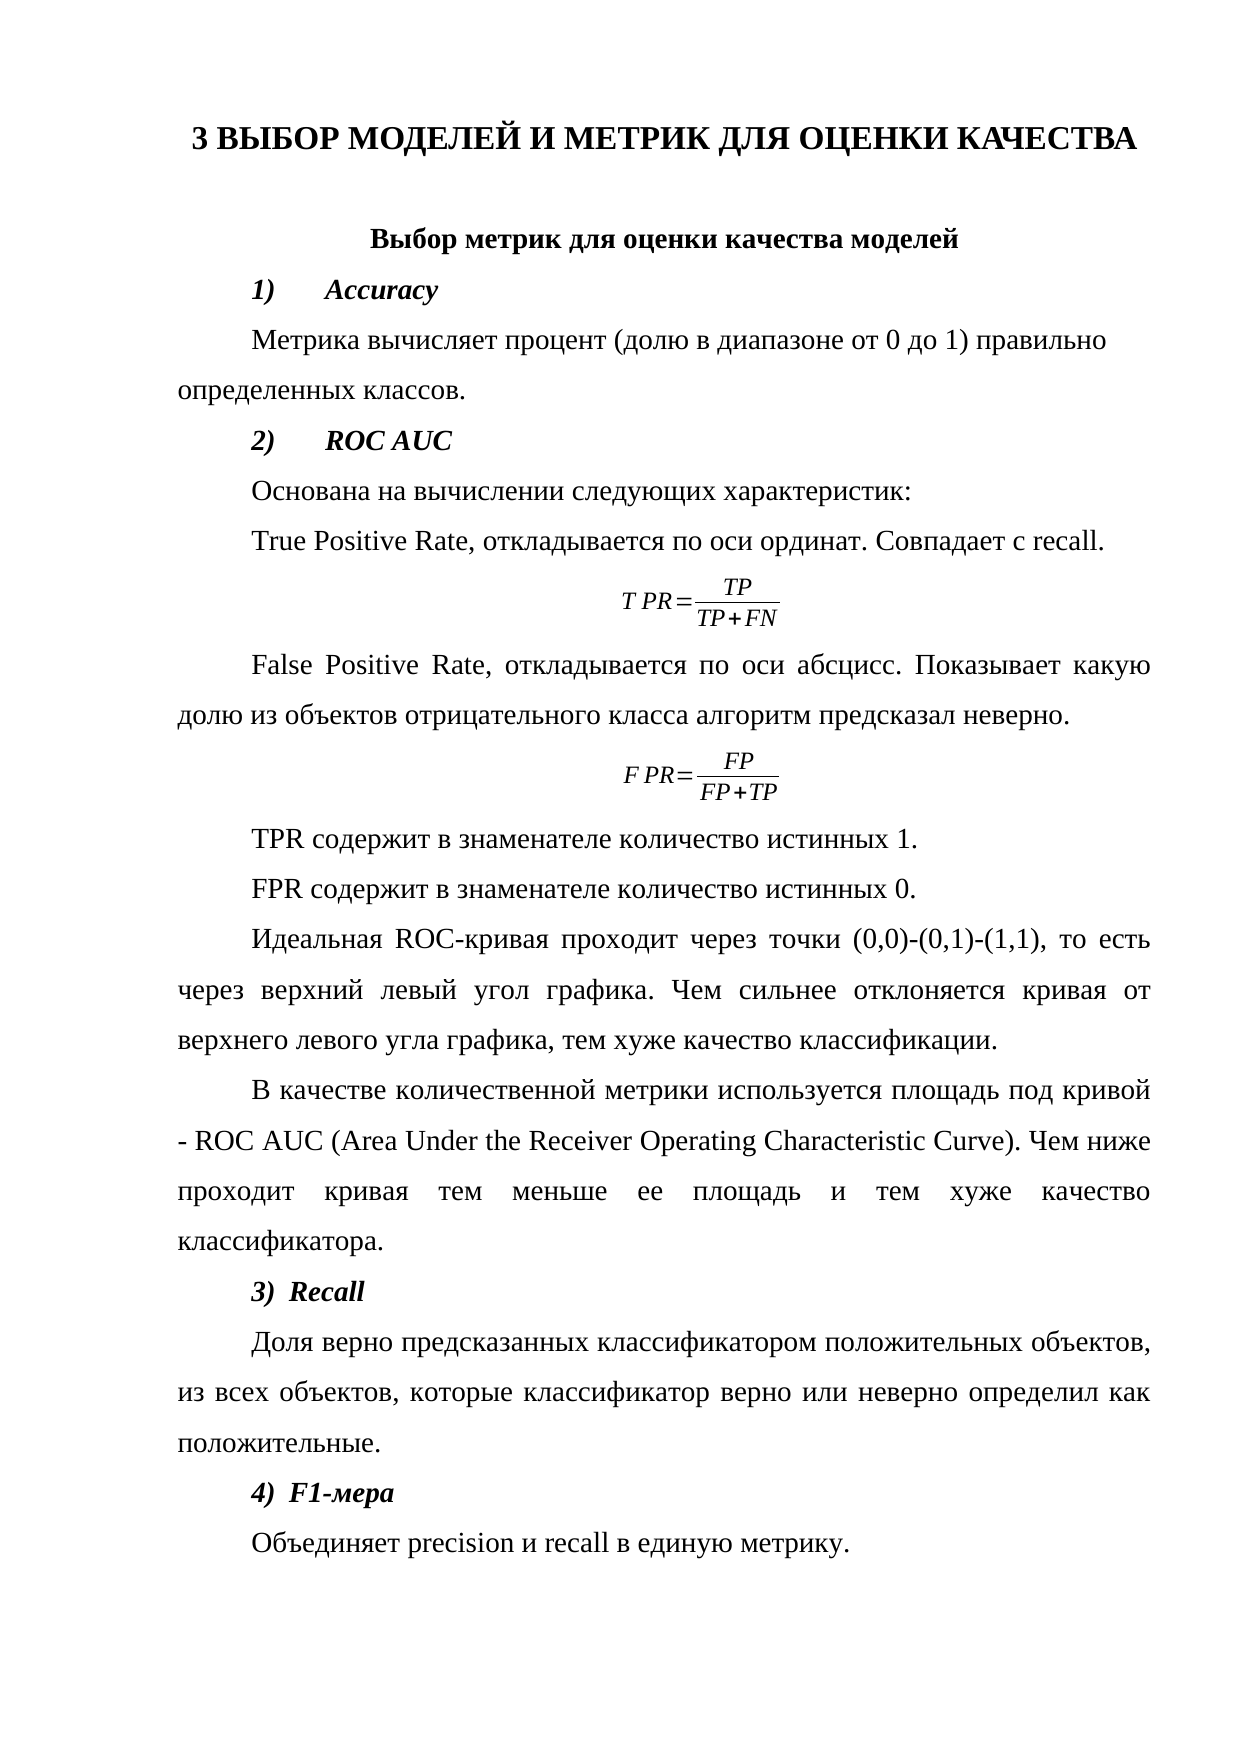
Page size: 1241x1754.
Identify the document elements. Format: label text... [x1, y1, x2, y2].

text Основана на вычислении следующих характеристик: [177, 473, 1152, 507]
text В качестве количественной метрики используется площадь под кривой - ROC AUC (Area Under the Receiver Operating Characteristic Curve). Чем ниже проходит кривая тем меньше ее площадь и тем хуже качество классификатора. [177, 1072, 1152, 1257]
text Объединяет precision и recall в единую метрику. [177, 1525, 1152, 1559]
list ROC AUC [177, 423, 1152, 456]
text Идеальная ROC-кривая проходит через точки (0,0)-(0,1)-(1,1), то есть через верхний левый угол графика. Чем сильнее отклоняется кривая от верхнего левого угла графика, тем хуже качество классификации. [177, 922, 1152, 1056]
text True Positive Rate, откладывается по оси ординат. Совпадает с recall. [177, 523, 1152, 557]
list Recall [251, 1274, 1152, 1307]
subtitle 3 ВЫБОР МОДЕЛЕЙ И МЕТРИК ДЛЯ ОЦЕНКИ КАЧЕСТВА [177, 118, 1152, 156]
list F1-мера [251, 1475, 1152, 1508]
text Доля верно предсказанных классификатором положительных объектов, из всех объектов, которые классификатор верно или неверно определил как положительные. [177, 1324, 1152, 1458]
text Метрика вычисляет процент (долю в диапазоне от 0 до 1) правильно определенных классов. [177, 322, 1152, 406]
text Выбор метрик для оценки качества моделей [177, 221, 1152, 255]
list Accuracy [177, 272, 1152, 305]
text TPR содержит в знаменателе количество истинных 1. [177, 821, 1152, 854]
text FPR содержит в знаменателе количество истинных 0. [177, 871, 1152, 905]
text False Positive Rate, откладывается по оси абсцисс. Показывает какую долю из объектов отрицательного класса алгоритм предсказал неверно. [177, 647, 1152, 731]
